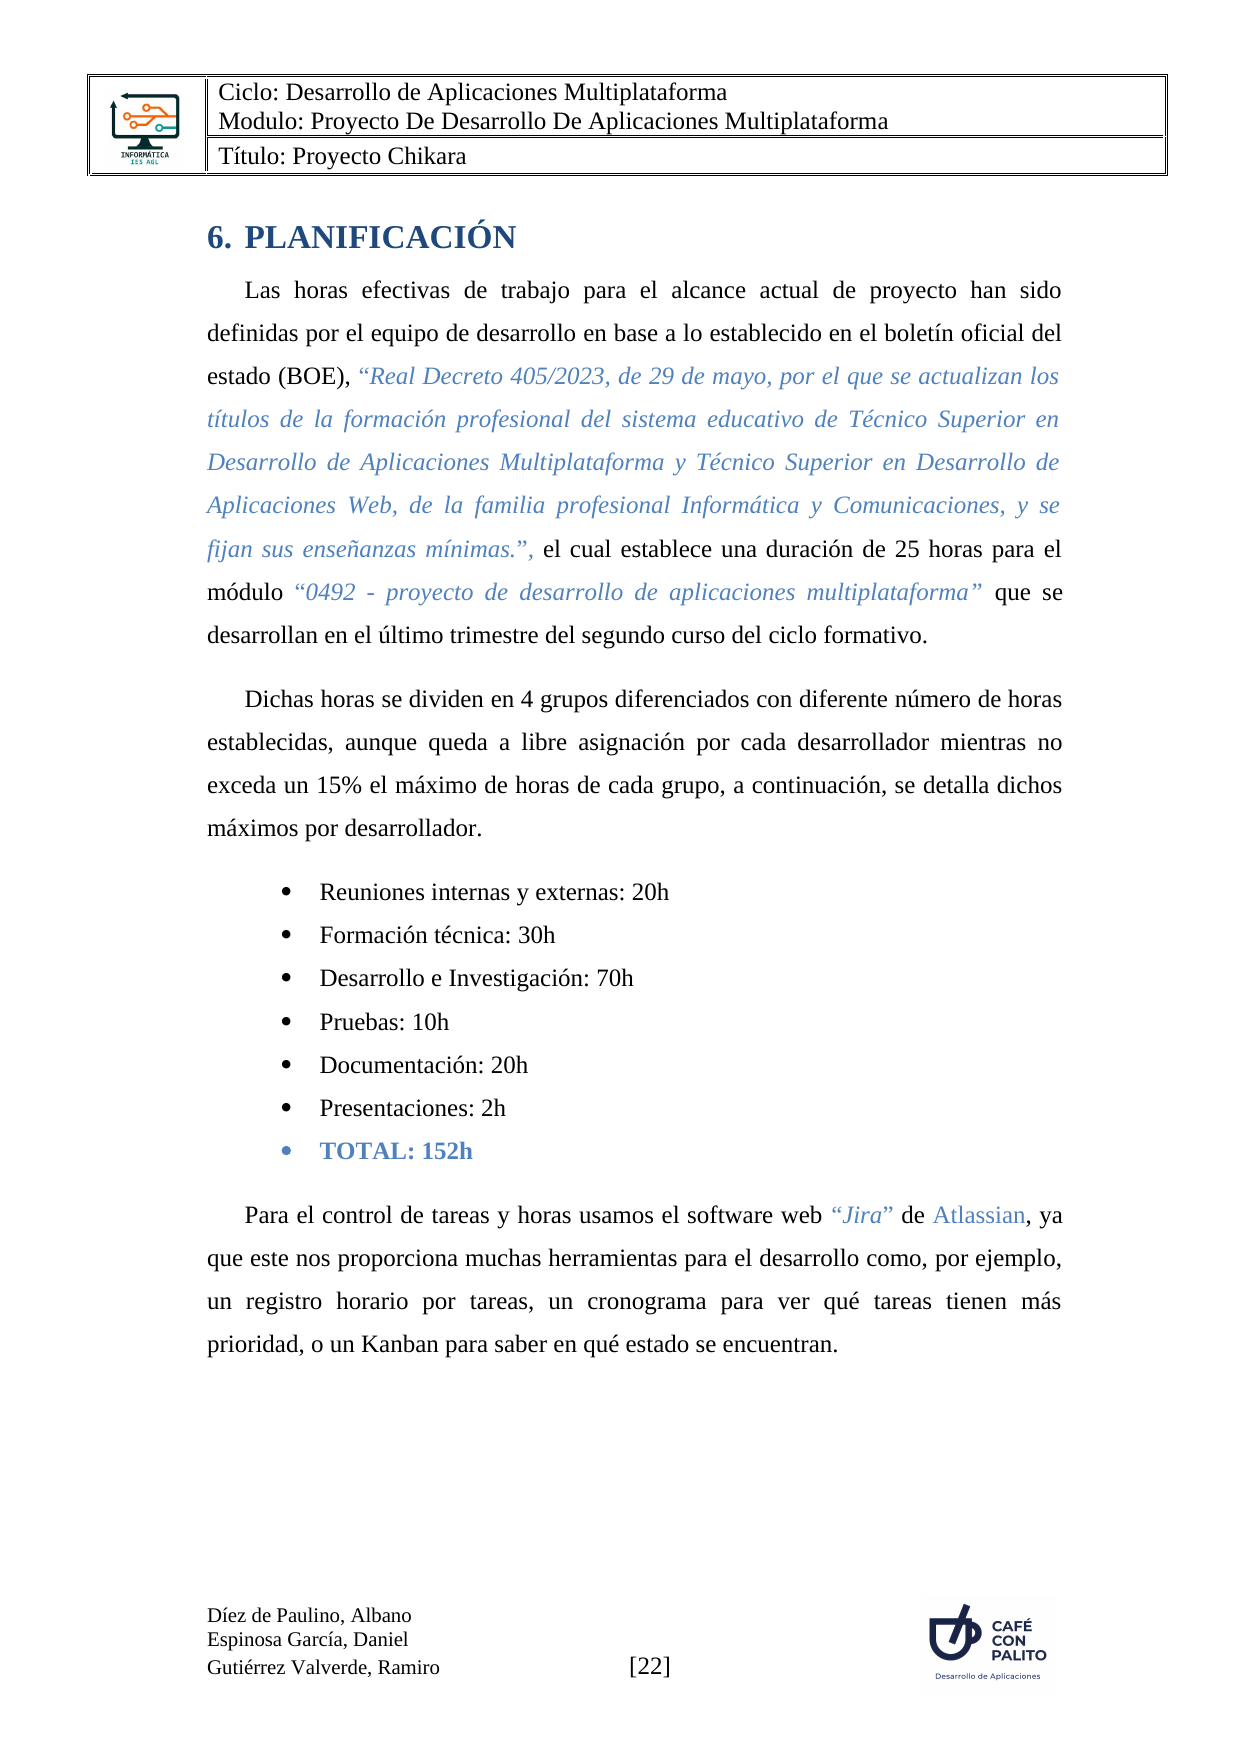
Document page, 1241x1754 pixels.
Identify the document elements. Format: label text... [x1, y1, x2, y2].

list Pruebas: 10h [282, 1007, 1063, 1035]
picture [106, 87, 186, 168]
picture [921, 1595, 1058, 1695]
list Presentaciones: 2h [282, 1093, 1063, 1122]
list Reuniones internas y externas: 20h [282, 877, 1063, 906]
list Desarrollo e Investigación: 70h [282, 963, 1063, 992]
list TOTAL: 152h [282, 1136, 1063, 1165]
text Para el control de tareas y horas usamos el software web “Jira” de Atlassian, ya que este nos proporciona muchas herramientas para el desarrollo como, por ejemplo, un registro horario por tareas, un cronograma para ver qué tareas tienen más prioridad, o un Kanban para saber en qué estado se encuentran. [207, 1200, 1063, 1358]
list Documentación: 20h [282, 1050, 1063, 1078]
list Formación técnica: 30h [282, 920, 1063, 949]
text Las horas efectivas de trabajo para el alcance actual de proyecto han sido definidas por el equipo de desarrollo en base a lo establecido en el boletín oficial del estado (BOE), “Real Decreto 405/2023, de 29 de mayo, por el que se actualizan los títulos de la formación profesional del sistema educativo de Técnico Superior en Desarrollo de Aplicaciones Multiplataforma y Técnico Superior en Desarrollo de Aplicaciones Web, de la familia profesional Informática y Comunicaciones, y se fijan sus enseñanzas mínimas.”, el cual establece una duración de 25 horas para el módulo “0492 - proyecto de desarrollo de aplicaciones multiplataforma” que se desarrollan en el último trimestre del segundo curso del ciclo formativo. [207, 275, 1063, 649]
subtitle PLANIFICACIÓN [207, 217, 1063, 256]
text Dichas horas se dividen en 4 grupos diferenciados con diferente número de horas establecidas, aunque queda a libre asignación por cada desarrollador mientras no exceda un 15% el máximo de horas de cada grupo, a continuación, se detalla dichos máximos por desarrollador. [207, 684, 1063, 842]
